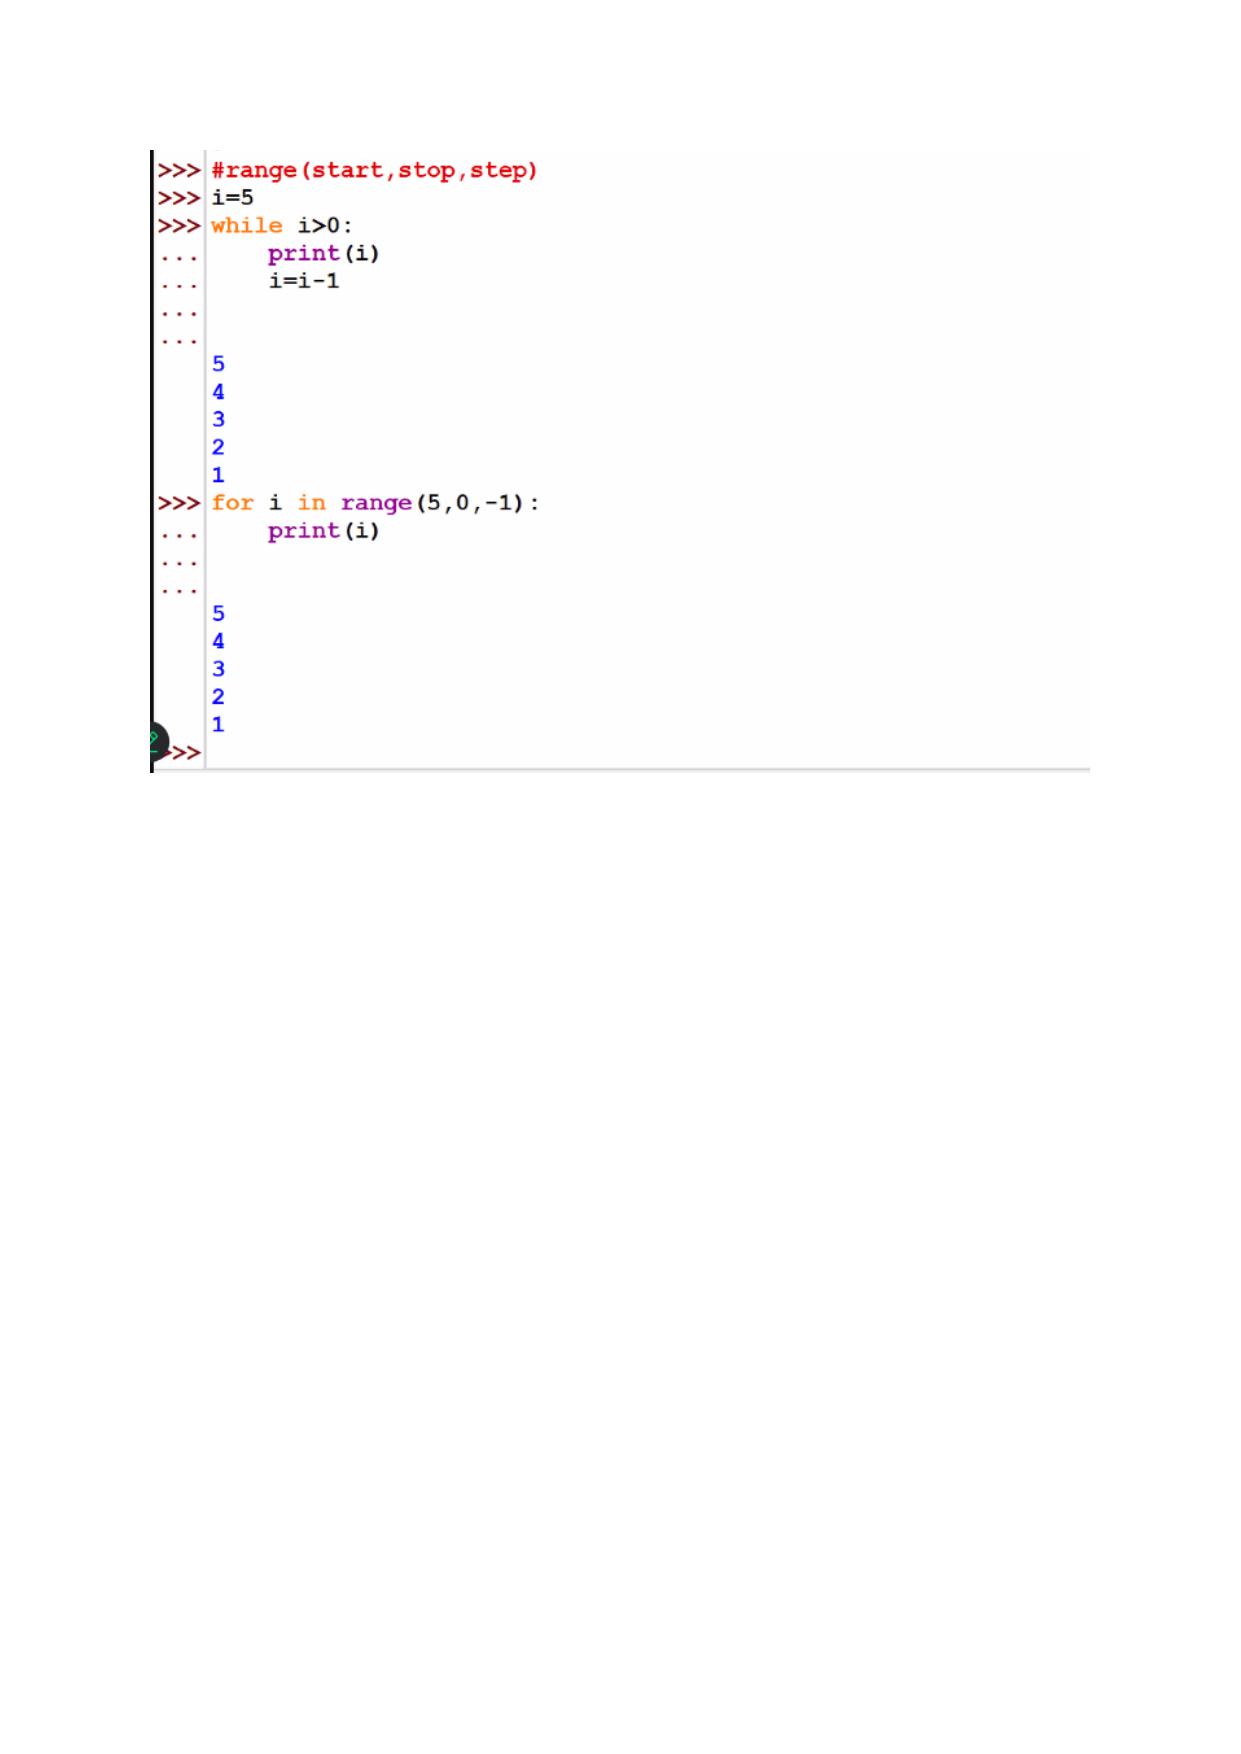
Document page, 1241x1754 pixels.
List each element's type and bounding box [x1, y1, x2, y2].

picture [150, 150, 1091, 773]
